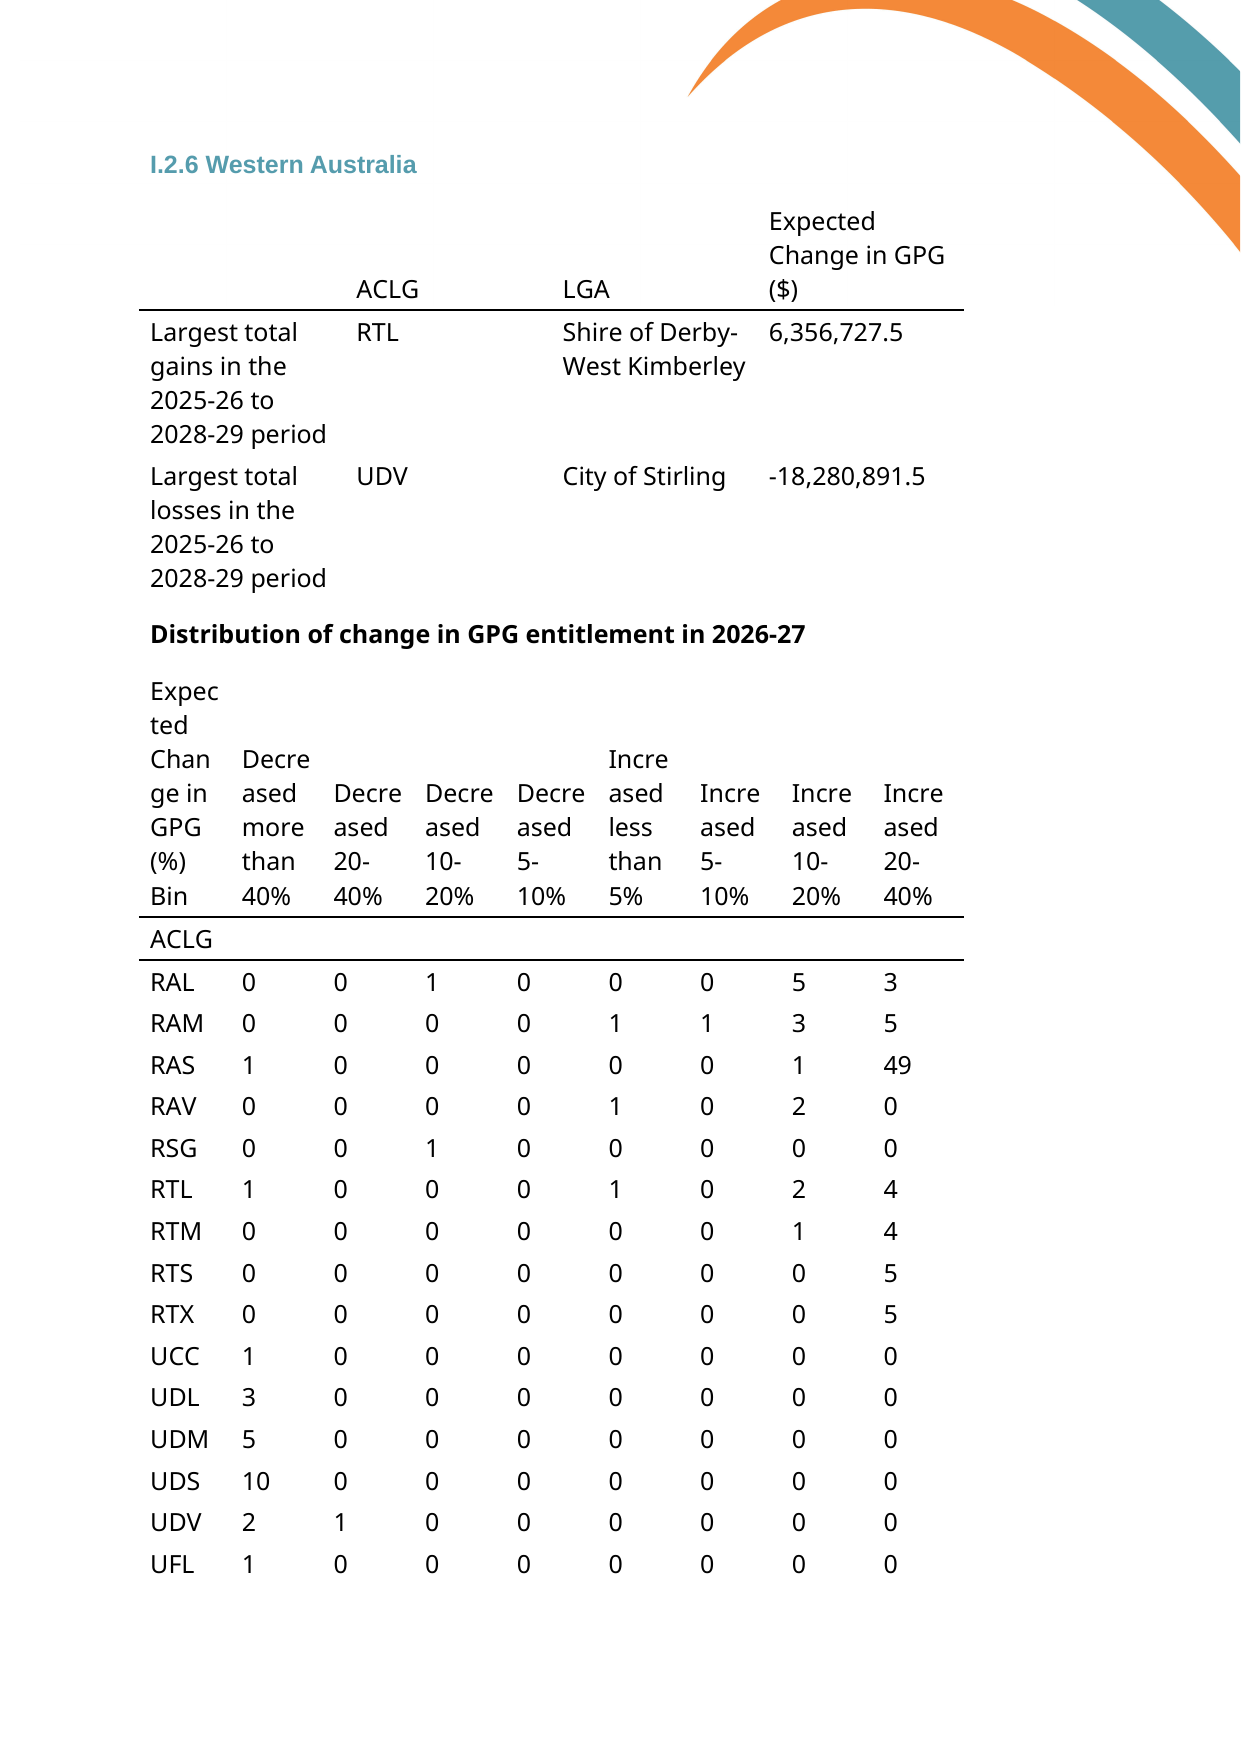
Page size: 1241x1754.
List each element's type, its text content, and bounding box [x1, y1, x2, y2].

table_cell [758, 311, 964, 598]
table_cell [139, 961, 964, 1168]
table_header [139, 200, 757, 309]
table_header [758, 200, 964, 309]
text Distribution of change in GPG entitlement in 2026-27 [150, 617, 1090, 651]
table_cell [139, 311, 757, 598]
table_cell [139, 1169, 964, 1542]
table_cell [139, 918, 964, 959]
subtitle I.2.6 Western Australia [150, 150, 1090, 179]
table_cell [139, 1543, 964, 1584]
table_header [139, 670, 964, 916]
picture [19, 0, 1241, 306]
